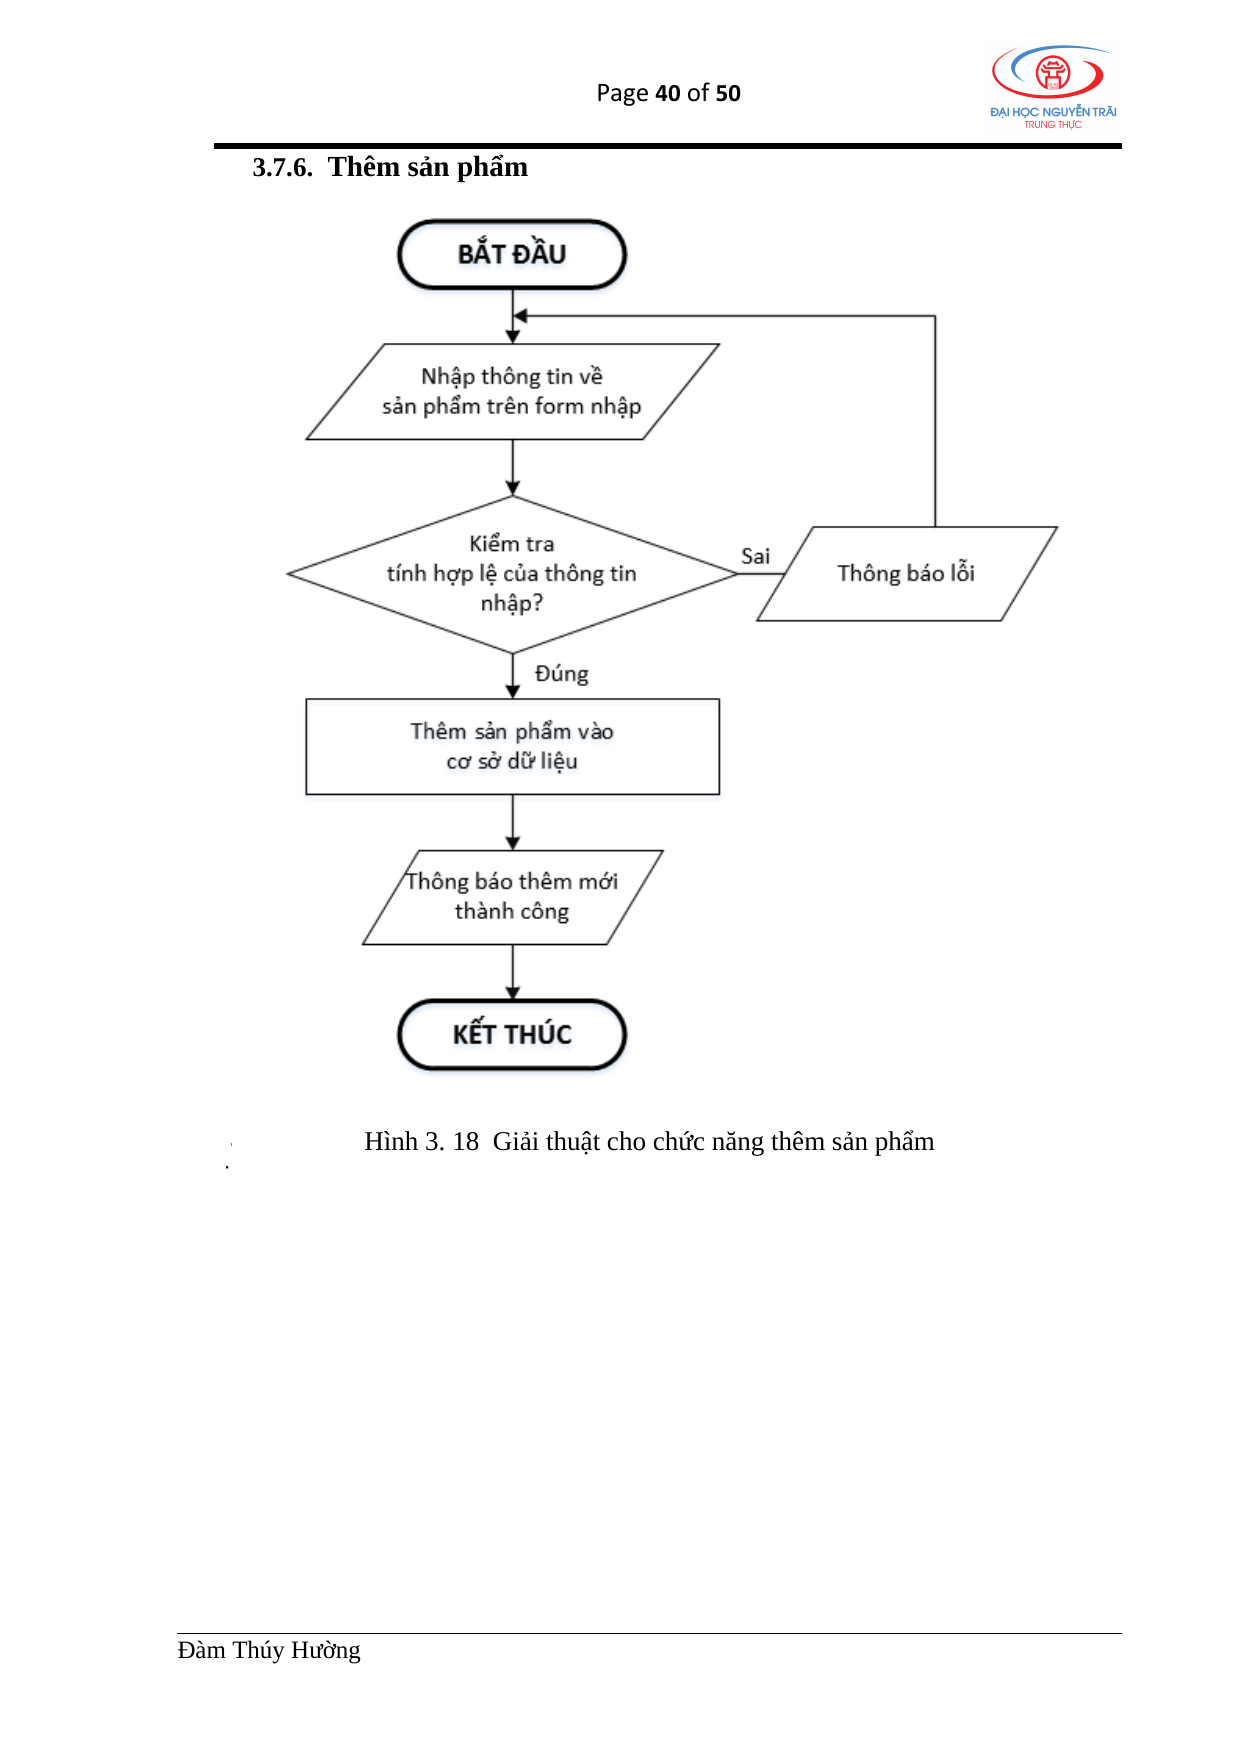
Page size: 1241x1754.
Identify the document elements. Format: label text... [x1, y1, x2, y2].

picture [226, 195, 1073, 1091]
subtitle Thêm sản phẩm [252, 149, 1122, 183]
picture [983, 41, 1123, 134]
